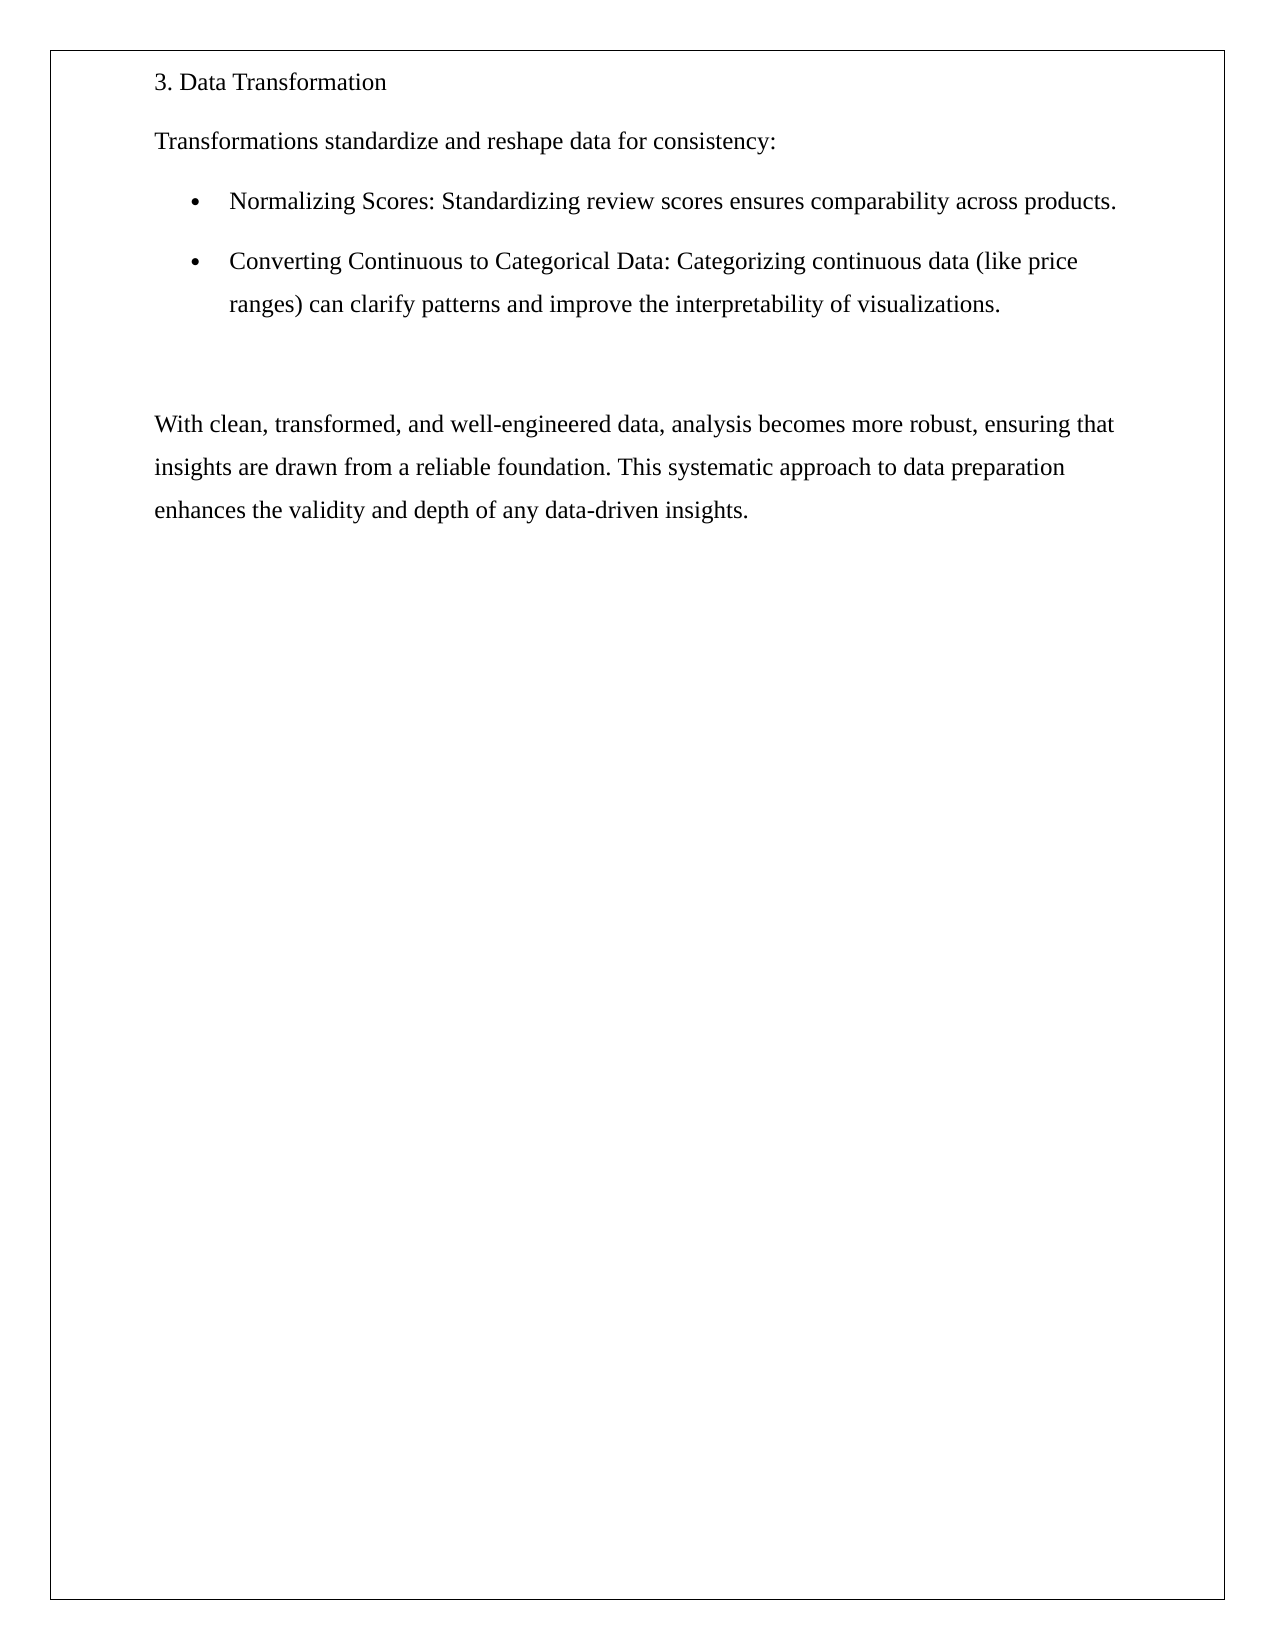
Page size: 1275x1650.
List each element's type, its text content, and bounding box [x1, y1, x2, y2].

text With clean, transformed, and well-engineered data, analysis becomes more robust, ensuring that insights are drawn from a reliable foundation. This systematic approach to data preparation enhances the validity and depth of any data-driven insights. [154, 409, 1138, 524]
text 3. Data Transformation [154, 67, 1138, 95]
text Transformations standardize and reshape data for consistency: [154, 126, 1138, 155]
list Converting Continuous to Categorical Data: Categorizing continuous data (like price ranges) can clarify patterns and improve the interpretability of visualizations. [192, 246, 1138, 318]
list Normalizing Scores: Standardizing review scores ensures comparability across products. [192, 186, 1138, 215]
